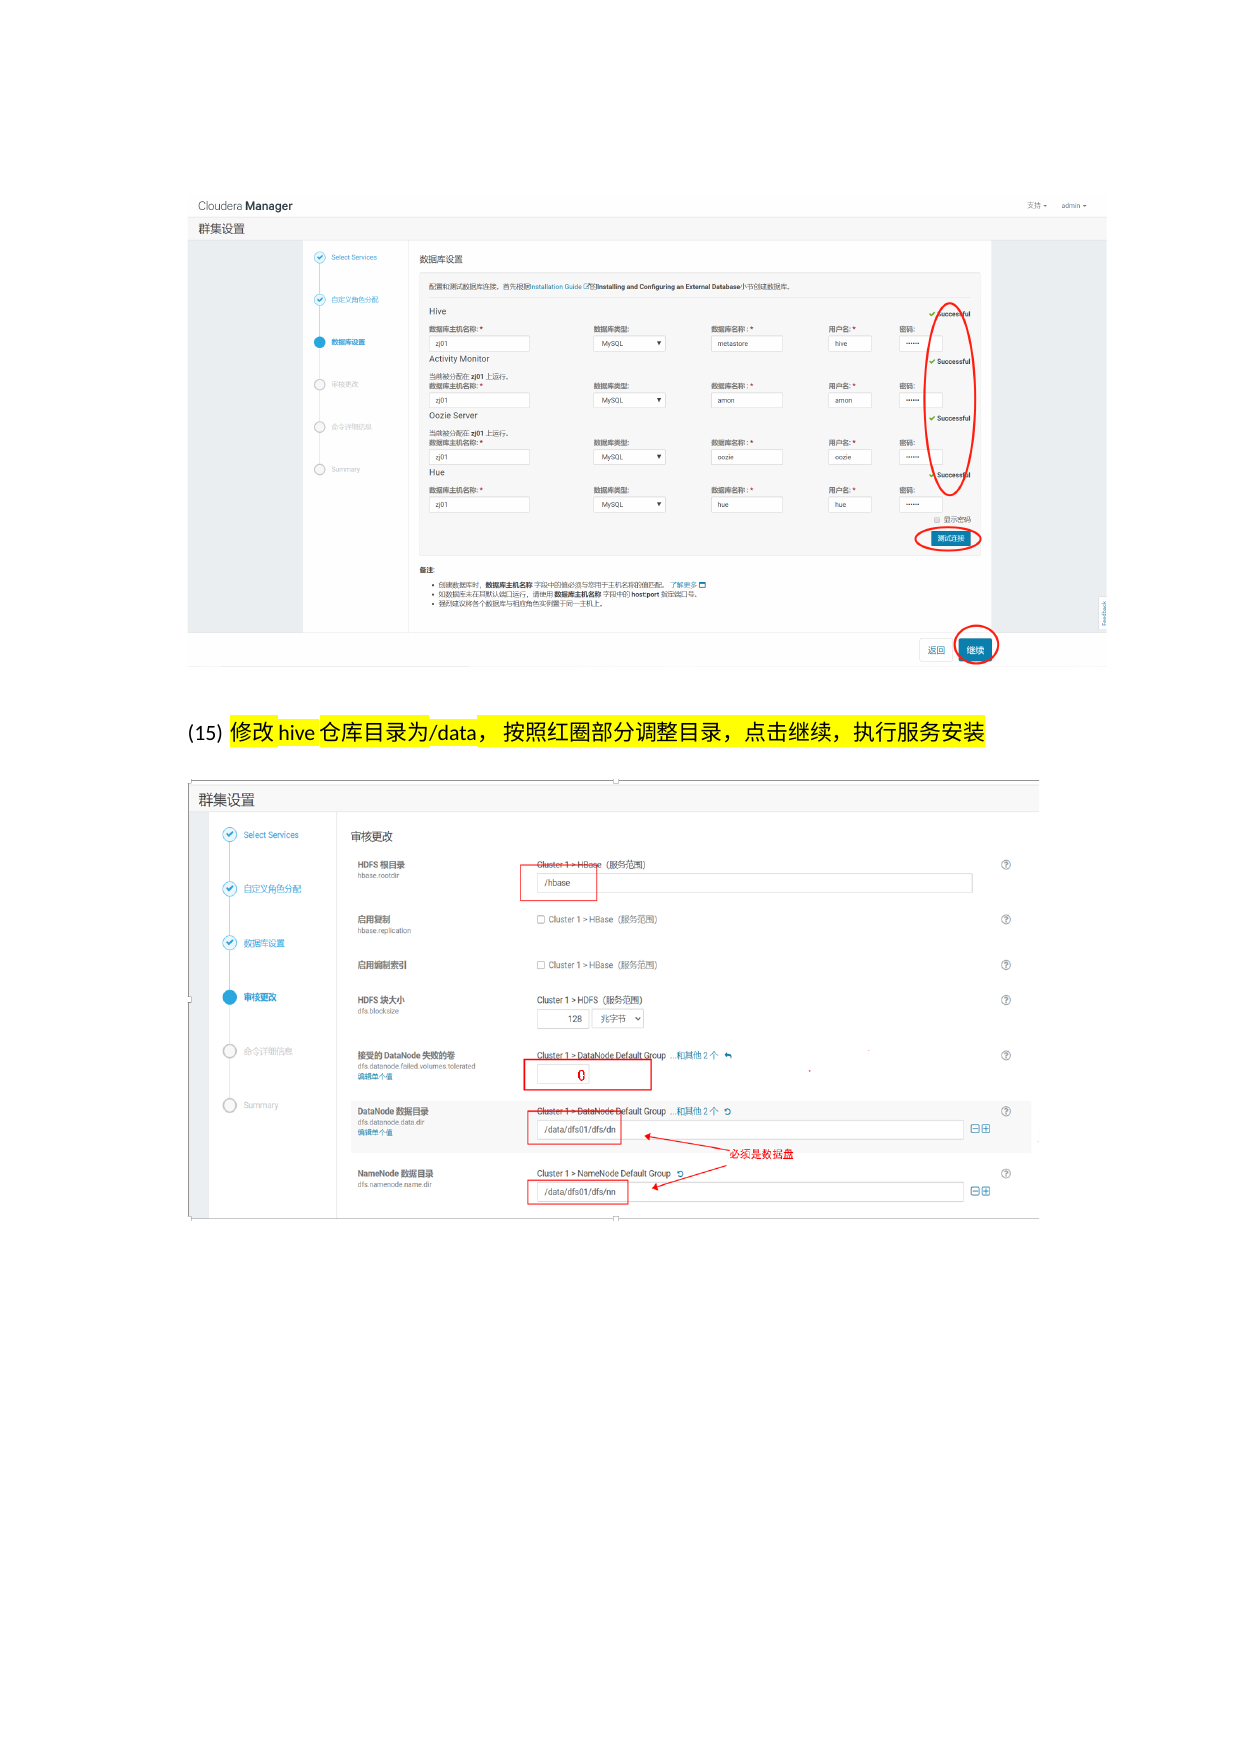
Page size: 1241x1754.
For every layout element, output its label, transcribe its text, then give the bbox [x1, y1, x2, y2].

picture [187, 779, 1040, 1221]
picture [187, 194, 1107, 667]
list 修改hive仓库目录为/data， 按照红圈部分调整目录，点击继续，执行服务安装 [187, 714, 1053, 747]
